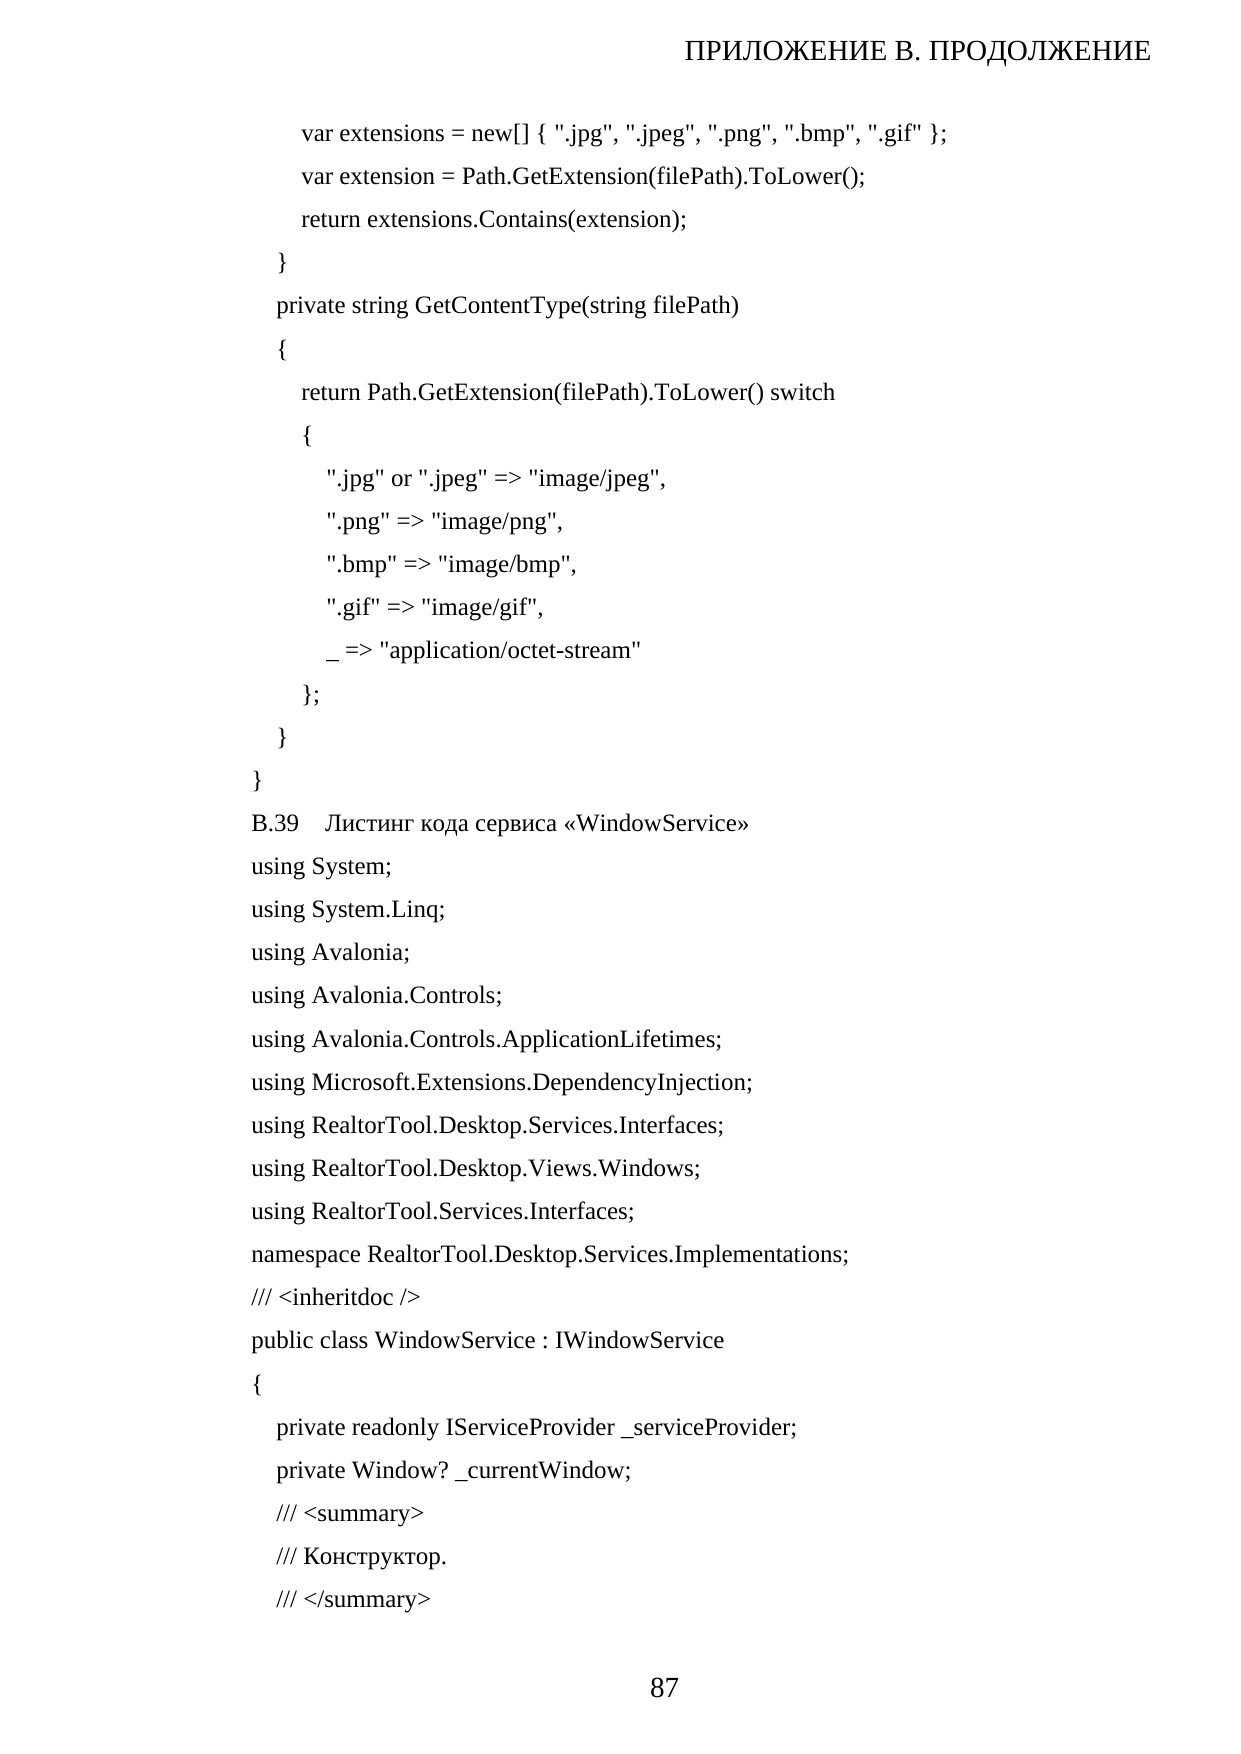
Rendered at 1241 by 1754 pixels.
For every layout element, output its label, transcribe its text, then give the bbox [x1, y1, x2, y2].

text ".gif" => "image/gif", [177, 592, 1152, 621]
text return Path.GetExtension(filePath).ToLower() switch [177, 377, 1152, 406]
text using Microsoft.Extensions.DependencyInjection; [177, 1067, 1152, 1096]
text var extensions = new[] { ".jpg", ".jpeg", ".png", ".bmp", ".gif" }; [177, 118, 1152, 147]
text using RealtorTool.Services.Interfaces; [177, 1196, 1152, 1225]
list Листинг кода сервиса «WindowService» [177, 808, 1152, 837]
text public class WindowService : IWindowService [177, 1326, 1152, 1354]
text using System.Linq; [177, 894, 1152, 923]
text ".jpg" or ".jpeg" => "image/jpeg", [177, 463, 1152, 492]
text /// <summary> [177, 1498, 1152, 1527]
text return extensions.Contains(extension); [177, 204, 1152, 233]
text /// Конструктор. [177, 1541, 1152, 1570]
text using RealtorTool.Desktop.Views.Windows; [177, 1153, 1152, 1182]
text using Avalonia; [177, 937, 1152, 966]
text { [177, 420, 1152, 449]
text ".png" => "image/png", [177, 506, 1152, 535]
text { [177, 334, 1152, 362]
text var extension = Path.GetExtension(filePath).ToLower(); [177, 161, 1152, 190]
text using System; [177, 851, 1152, 880]
text using RealtorTool.Desktop.Services.Interfaces; [177, 1110, 1152, 1139]
text } [177, 765, 1152, 794]
text ".bmp" => "image/bmp", [177, 549, 1152, 578]
text }; [177, 679, 1152, 707]
text using Avalonia.Controls.ApplicationLifetimes; [177, 1024, 1152, 1052]
text using Avalonia.Controls; [177, 981, 1152, 1009]
text private readonly IServiceProvider _serviceProvider; [177, 1412, 1152, 1441]
text namespace RealtorTool.Desktop.Services.Implementations; [177, 1239, 1152, 1268]
text _ => "application/octet-stream" [177, 636, 1152, 664]
text private Window? _currentWindow; [177, 1455, 1152, 1484]
text private string GetContentType(string filePath) [177, 291, 1152, 319]
text /// <inheritdoc /> [177, 1282, 1152, 1311]
text /// </summary> [177, 1584, 1152, 1613]
text } [177, 247, 1152, 276]
text { [177, 1369, 1152, 1397]
text } [177, 722, 1152, 751]
